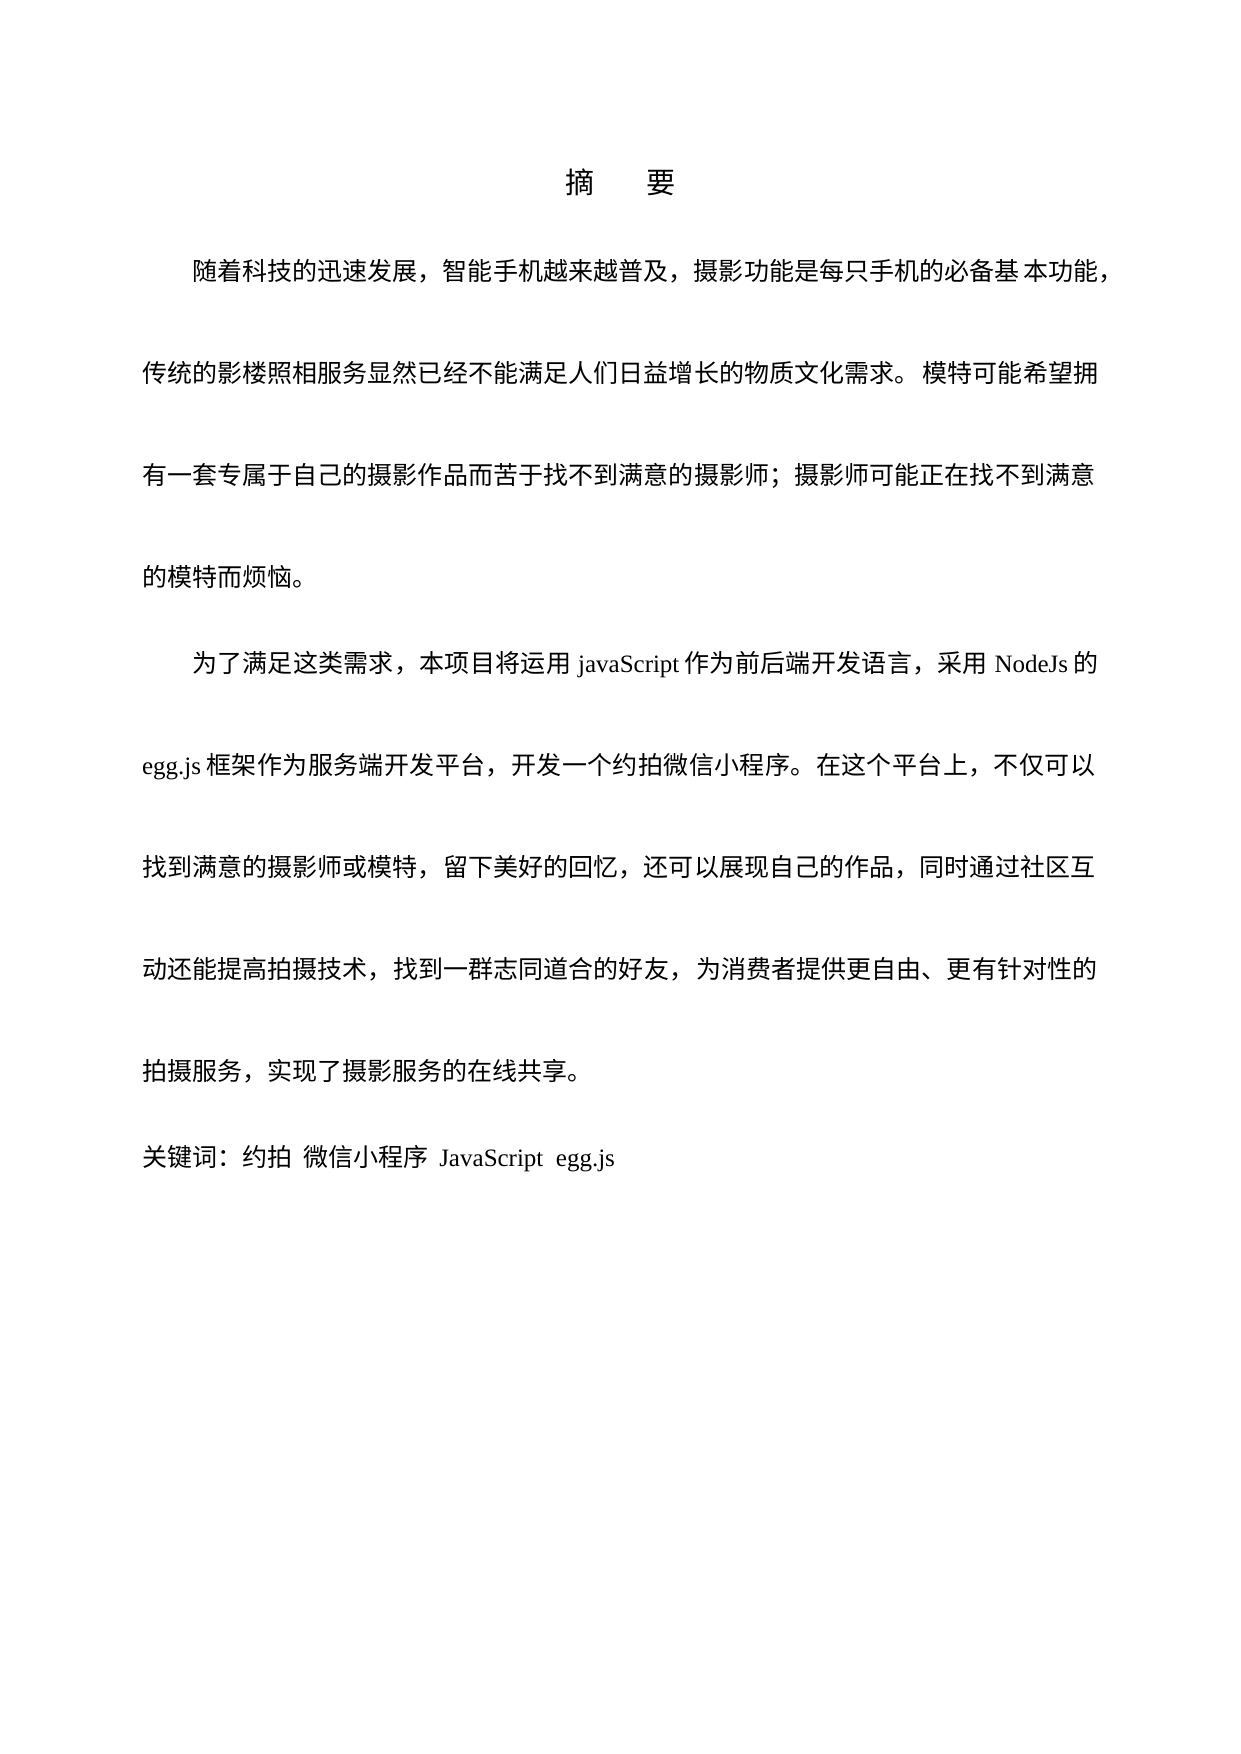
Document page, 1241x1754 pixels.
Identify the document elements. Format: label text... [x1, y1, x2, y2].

text 为了满足这类需求，本项目将运用javaScript作为前后端开发语言，采用NodeJs的egg.js框架作为服务端开发平台，开发一个约拍微信小程序。在这个平台上，不仅可以找到满意的摄影师或模特，留下美好的回忆，还可以展现自己的作品，同时通过社区互动还能提高拍摄技术，找到一群志同道合的好友，为消费者提供更自由、更有针对性的拍摄服务，实现了摄影服务的在线共享。 [142, 628, 1098, 1103]
text 关键词：约拍 微信小程序 JavaScript egg.js [142, 1121, 1098, 1189]
text 摘 要 [142, 147, 1098, 215]
text 随着科技的迅速发展，智能手机越来越普及，摄影功能是每只手机的必备基本功能，传统的影楼照相服务显然已经不能满足人们日益增长的物质文化需求。模特可能希望拥有一套专属于自己的摄影作品而苦于找不到满意的摄影师；摄影师可能正在找不到满意的模特而烦恼。 [142, 236, 1098, 609]
